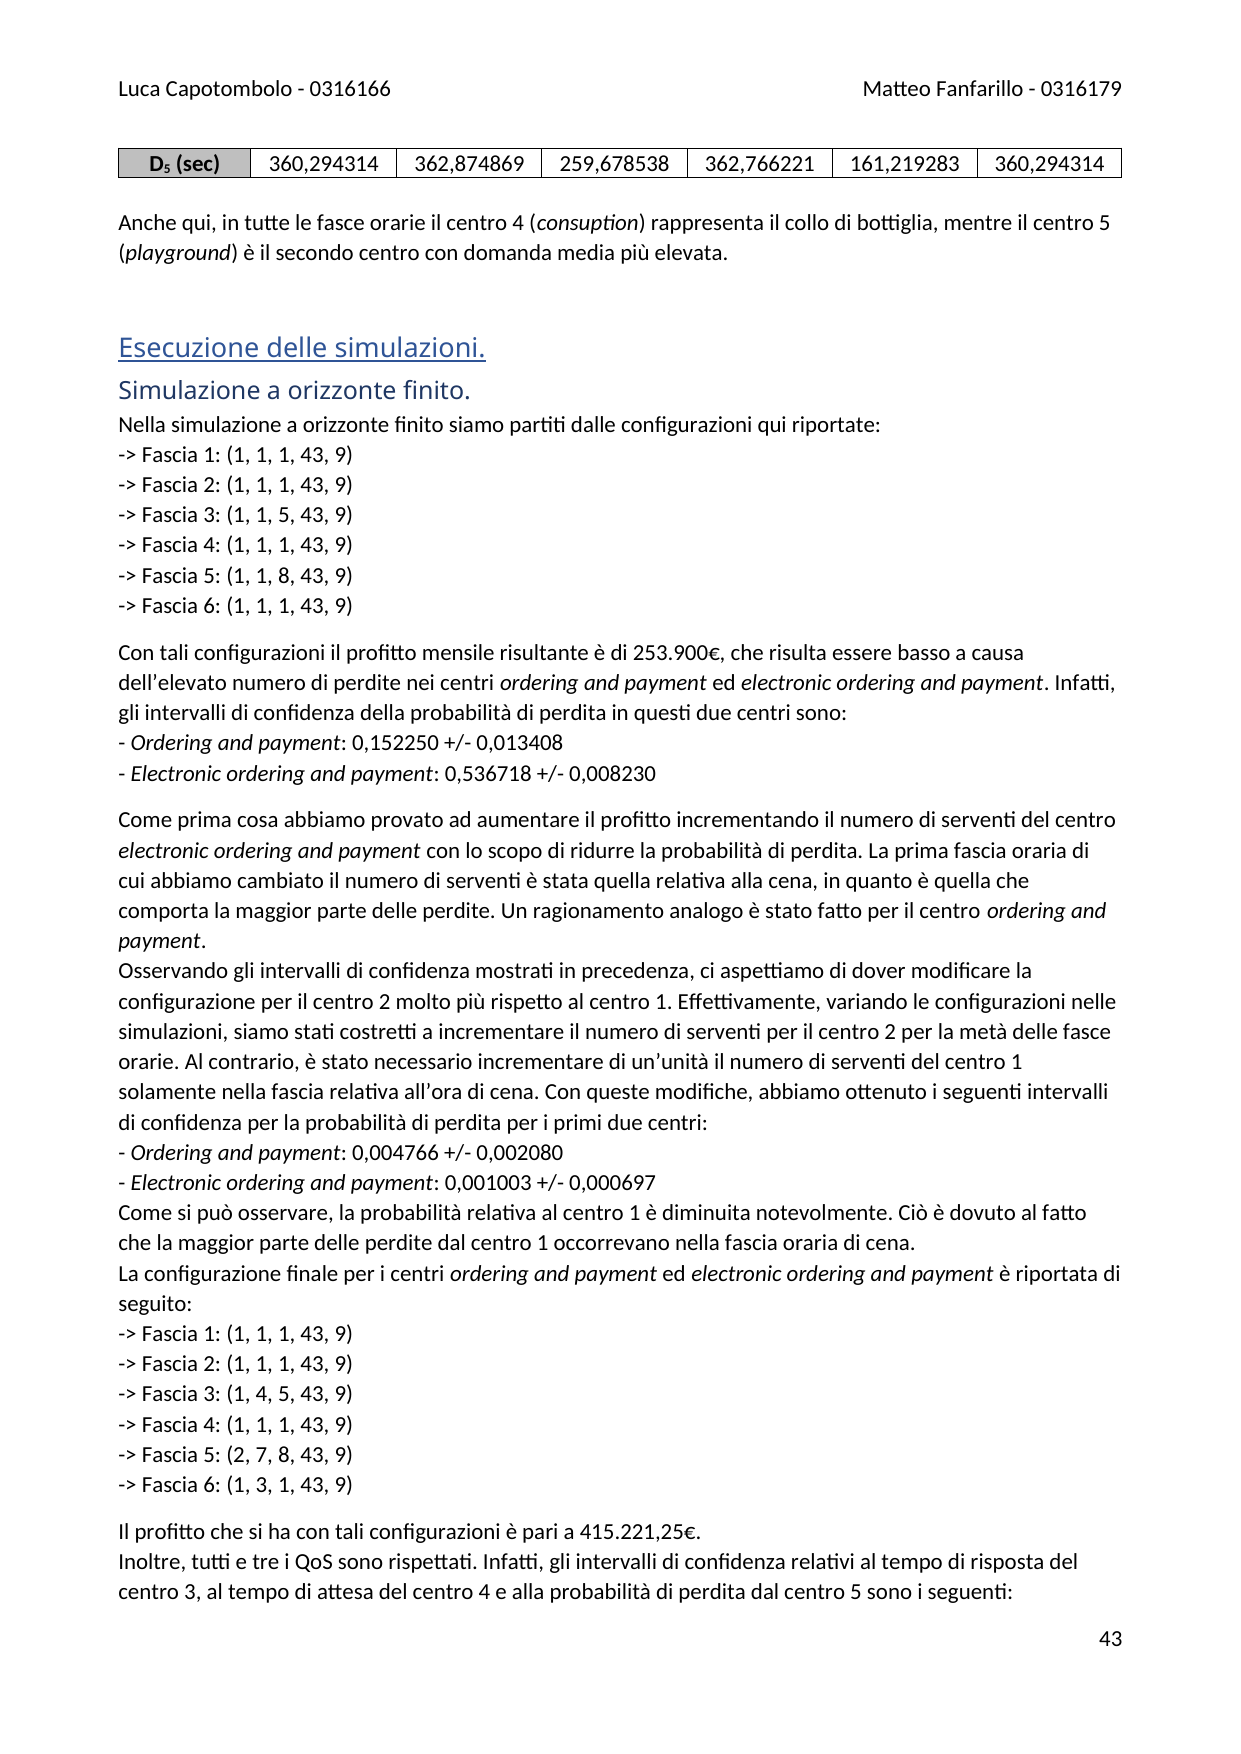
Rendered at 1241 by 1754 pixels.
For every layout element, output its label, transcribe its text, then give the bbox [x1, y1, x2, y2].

subtitle Simulazione a orizzonte finito. [118, 373, 1122, 407]
text Con tali configurazioni il profitto mensile risultante è di 253.900€, che risulta essere basso a causa dell’elevato numero di perdite nei centri ordering and payment ed electronic ordering and payment. Infatti, gli intervalli di confidenza della probabilità di perdita in questi due centri sono: - Ordering and payment: 0,152250 +/- 0,013408 - Electronic ordering and payment: 0,536718 +/- 0,008230 [118, 638, 1122, 787]
table_cell 362,766221 [688, 149, 832, 177]
table_cell 360,294314 [978, 149, 1121, 177]
table_cell 360,294314 [251, 149, 396, 177]
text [118, 1517, 1122, 1605]
text Come prima cosa abbiamo provato ad aumentare il profitto incrementando il numero di serventi del centro electronic ordering and payment con lo scopo di ridurre la probabilità di perdita. La prima fascia oraria di cui abbiamo cambiato il numero di serventi è stata quella relativa alla cena, in quanto è quella che comporta la maggior parte delle perdite. Un ragionamento analogo è stato fatto per il centro ordering and payment. Osservando gli intervalli di confidenza mostrati in precedenza, ci aspettiamo di dover modificare la configurazione per il centro 2 molto più rispetto al centro 1. Effettivamente, variando le configurazioni nelle simulazioni, siamo stati costretti a incrementare il numero di serventi per il centro 2 per la metà delle fasce orarie. Al contrario, è stato necessario incrementare di un’unità il numero di serventi del centro 1 solamente nella fascia relativa all’ora di cena. Con queste modifiche, abbiamo ottenuto i seguenti intervalli di confidenza per la probabilità di perdita per i primi due centri: - Ordering and payment: 0,004766 +/- 0,002080 - Electronic ordering and payment: 0,001003 +/- 0,000697 Come si può osservare, la probabilità relativa al centro 1 è diminuita notevolmente. Ciò è dovuto al fatto che la maggior parte delle perdite dal centro 1 occorrevano nella fascia oraria di cena. La configurazione finale per i centri ordering and payment ed electronic ordering and payment è riportata di seguito: -> Fascia 1: (1, 1, 1, 43, 9) -> Fascia 2: (1, 1, 1, 43, 9) -> Fascia 3: (1, 4, 5, 43, 9) -> Fascia 4: (1, 1, 1, 43, 9) -> Fascia 5: (2, 7, 8, 43, 9) -> Fascia 6: (1, 3, 1, 43, 9) [118, 806, 1122, 1498]
subtitle Esecuzione delle simulazioni. [118, 329, 1122, 366]
table_cell 259,678538 [542, 149, 687, 177]
text Nella simulazione a orizzonte finito siamo partiti dalle configurazioni qui riportate: -> Fascia 1: (1, 1, 1, 43, 9) -> Fascia 2: (1, 1, 1, 43, 9) -> Fascia 3: (1, 1, 5, 43, 9) -> Fascia 4: (1, 1, 1, 43, 9) -> Fascia 5: (1, 1, 8, 43, 9) -> Fascia 6: (1, 1, 1, 43, 9) [118, 410, 1122, 619]
table_cell D5 (sec) [119, 149, 250, 177]
text Anche qui, in tutte le fasce orarie il centro 4 (consuption) rappresenta il collo di bottiglia, mentre il centro 5 (playground) è il secondo centro con domanda media più elevata. [118, 178, 1122, 266]
table_cell 362,874869 [397, 149, 541, 177]
table_cell 161,219283 [833, 149, 977, 177]
